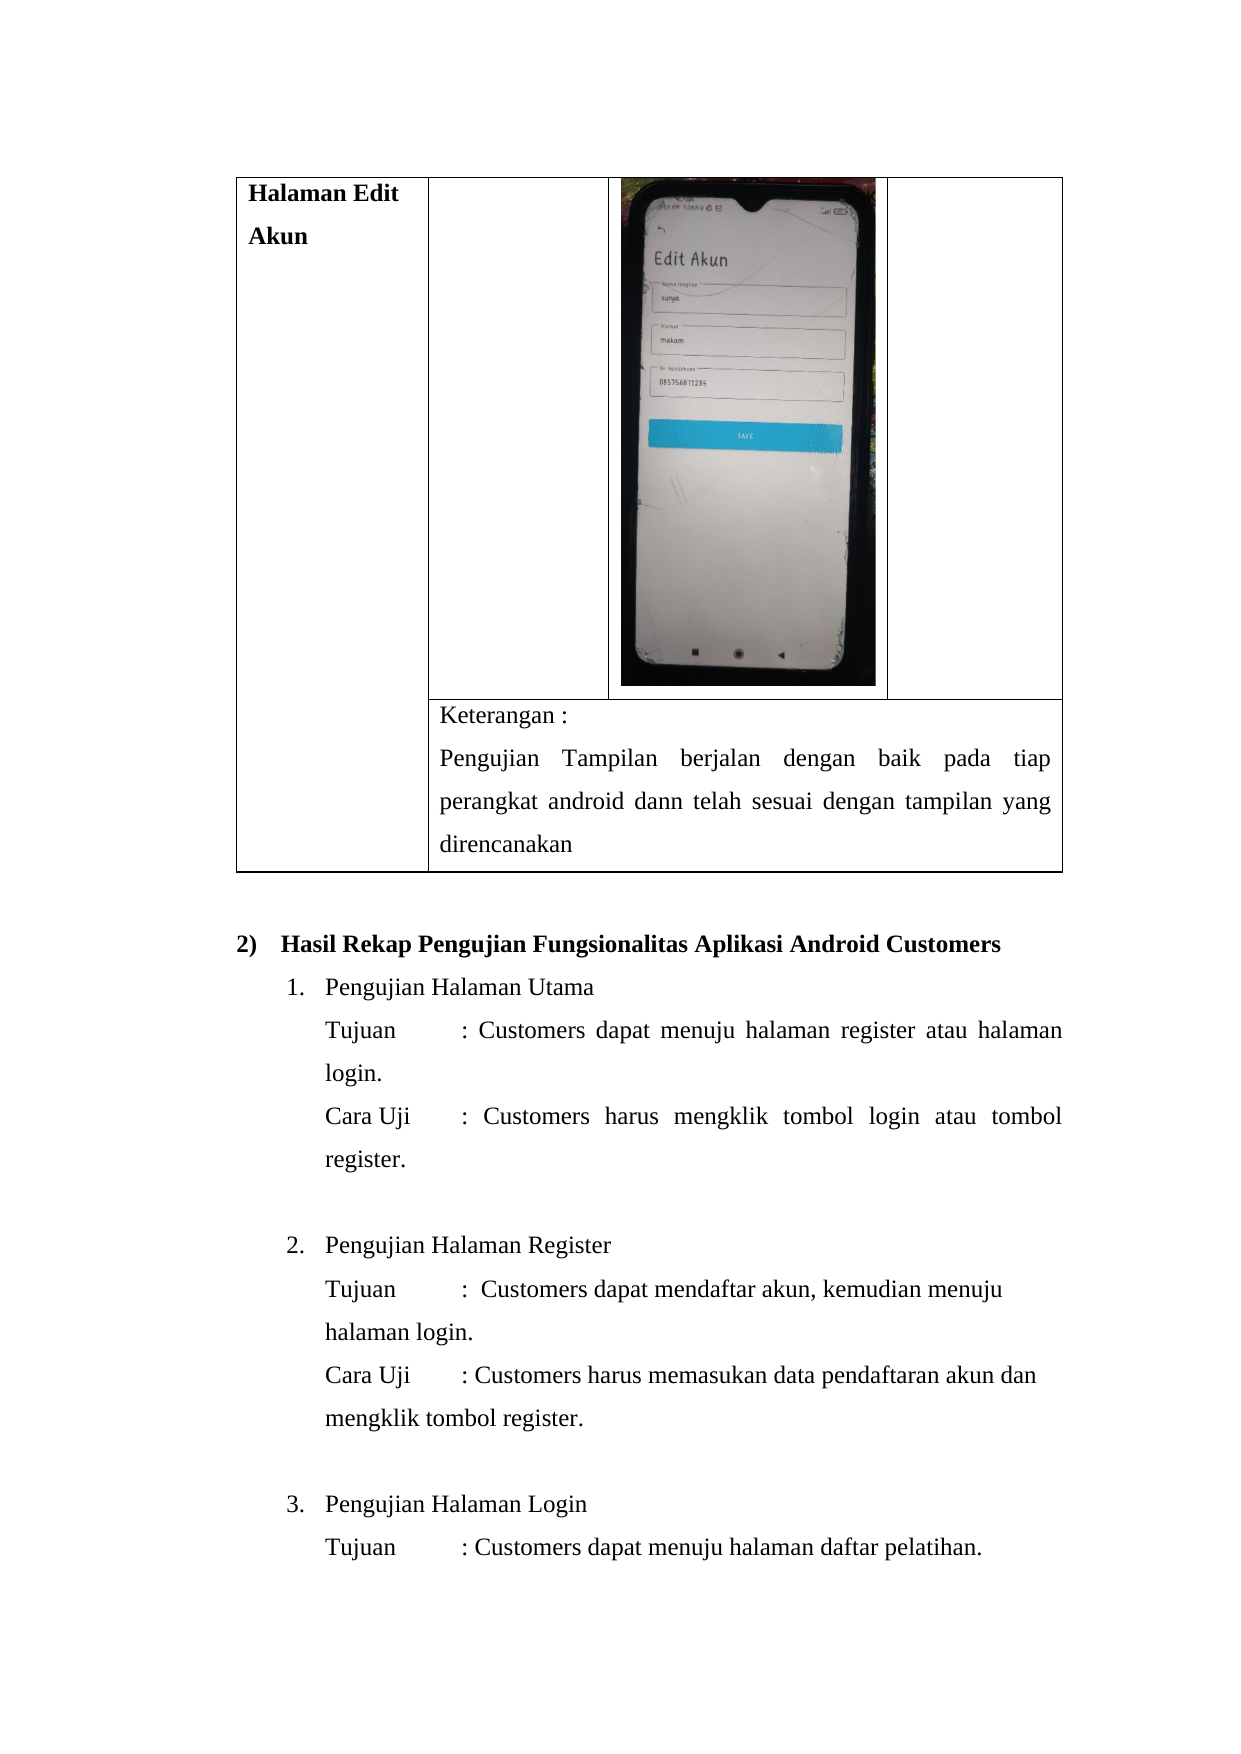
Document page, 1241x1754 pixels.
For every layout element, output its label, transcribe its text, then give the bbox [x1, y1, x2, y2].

list Hasil Rekap Pengujian Fungsionalitas Aplikasi Android Customers [236, 929, 1063, 957]
list Cara Uji : Customers harus memasukan data pendaftaran akun dan mengklik tombol register. [325, 1360, 1063, 1432]
list Tujuan : Customers dapat menuju halaman register atau halaman login. [325, 1015, 1063, 1087]
list Pengujian Halaman Login [295, 1489, 1063, 1518]
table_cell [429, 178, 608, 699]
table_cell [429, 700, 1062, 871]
list Cara Uji : Customers harus mengklik tombol login atau tombol register. [325, 1101, 1063, 1173]
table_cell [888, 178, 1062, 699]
list Pengujian Halaman Utama [295, 972, 1063, 1001]
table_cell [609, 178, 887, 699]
list Tujuan : Customers dapat menuju halaman daftar pelatihan. [325, 1532, 1063, 1561]
list Tujuan : Customers dapat mendaftar akun, kemudian menuju halaman login. [325, 1274, 1063, 1346]
picture [621, 178, 876, 686]
list Pengujian Halaman Register [295, 1231, 1063, 1259]
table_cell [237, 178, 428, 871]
